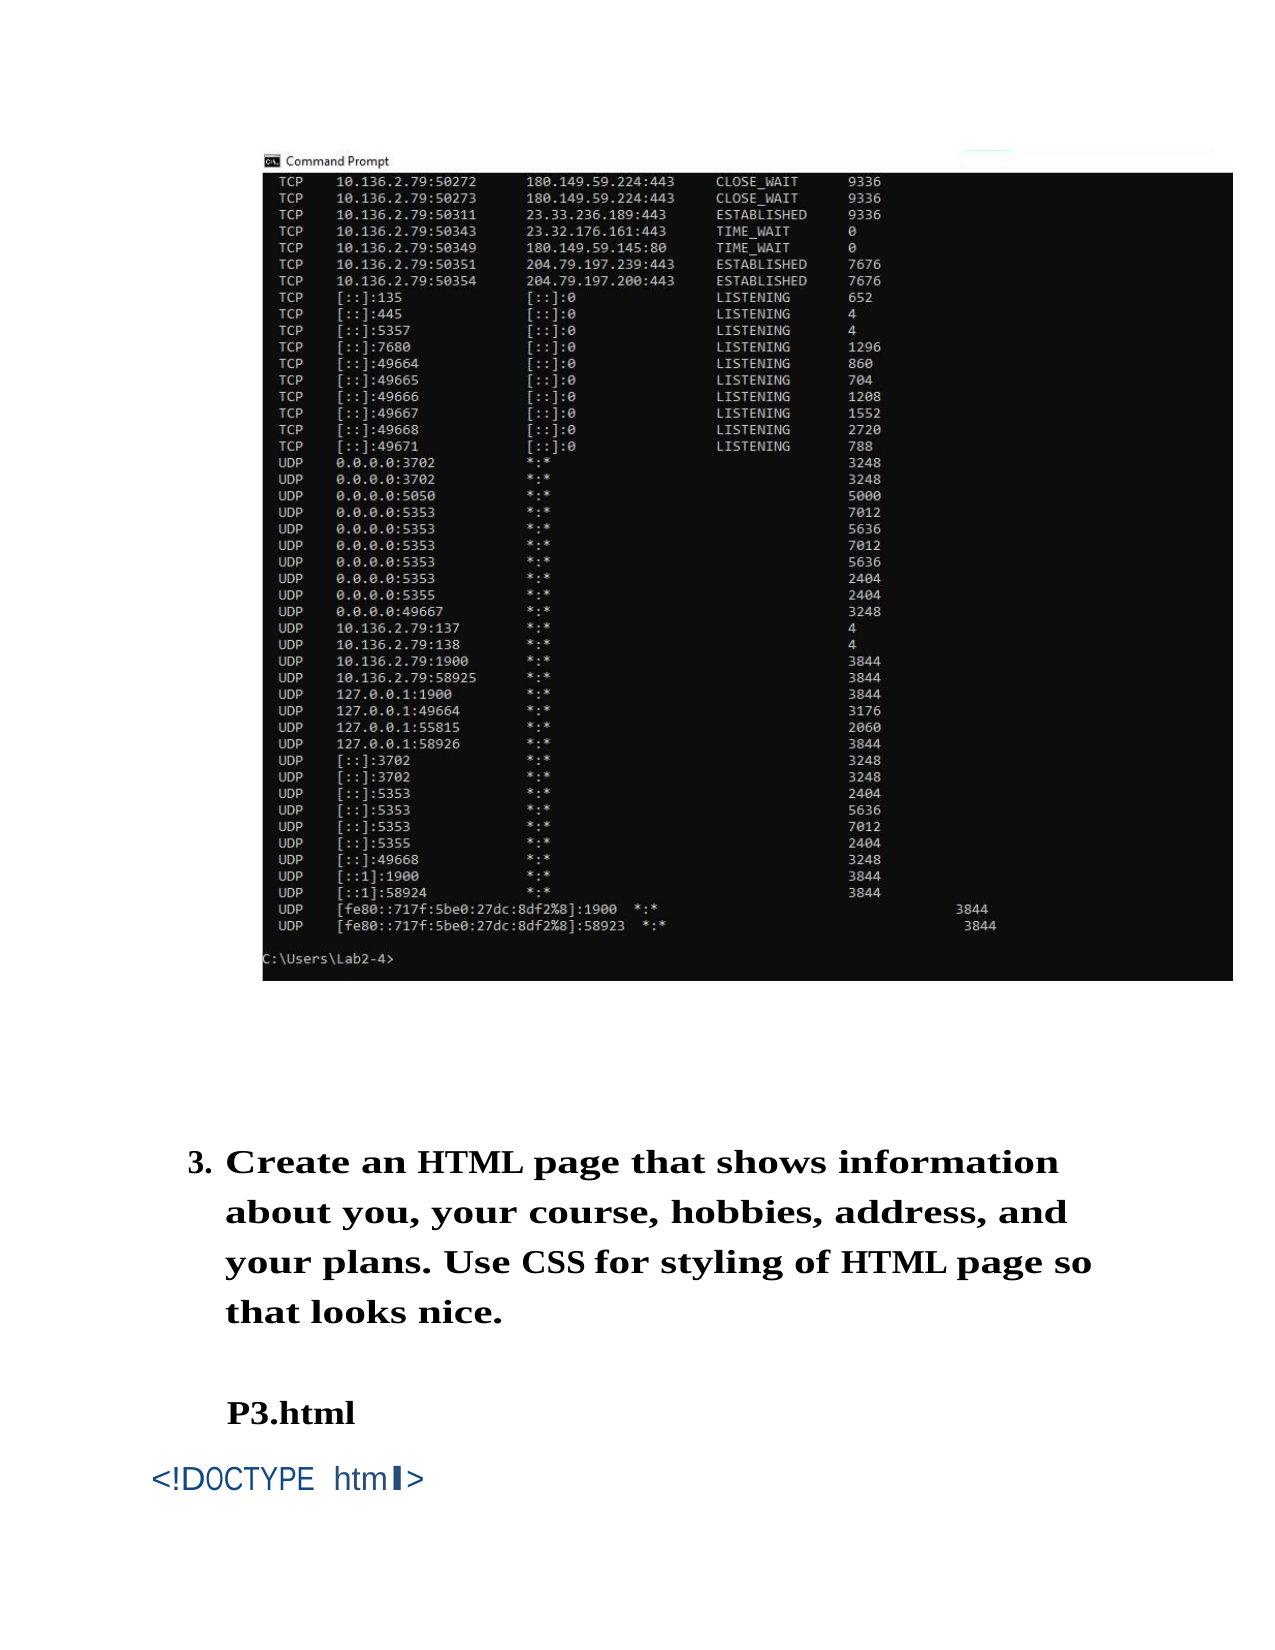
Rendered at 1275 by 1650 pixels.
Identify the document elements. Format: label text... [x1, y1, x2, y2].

picture [262, 150, 1233, 981]
list Create an HTML page that shows information about you, your course, hobbies, address, and your plans. Use CSS for styling of HTML page so that looks nice. [187, 1142, 1121, 1331]
text <!DOCTYPE html> [148, 1459, 428, 1498]
text P3.html [148, 1394, 434, 1432]
